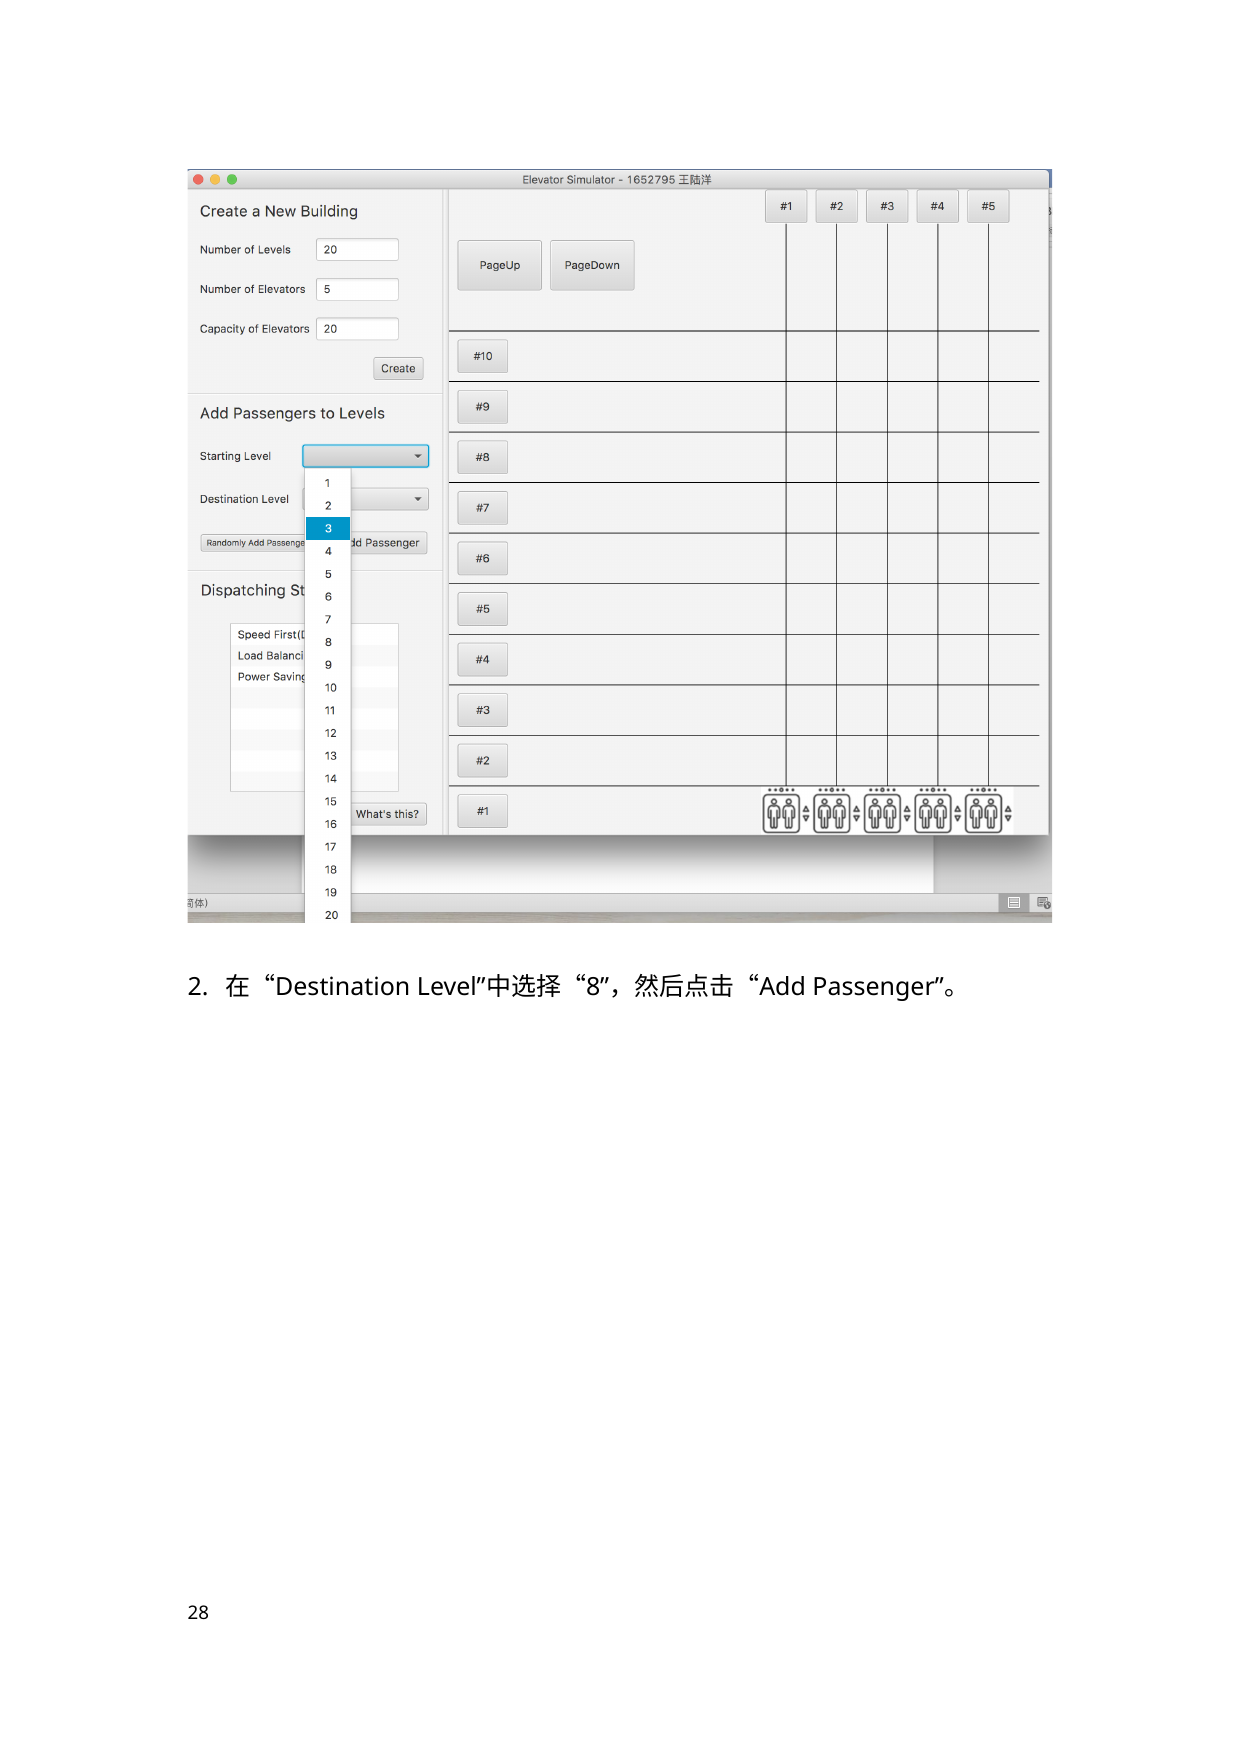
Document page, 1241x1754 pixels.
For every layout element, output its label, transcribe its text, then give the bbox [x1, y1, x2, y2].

list 在“Destination Level”中选择“8”，然后点击“Add Passenger”。 [187, 963, 1053, 1007]
picture [187, 169, 1053, 923]
